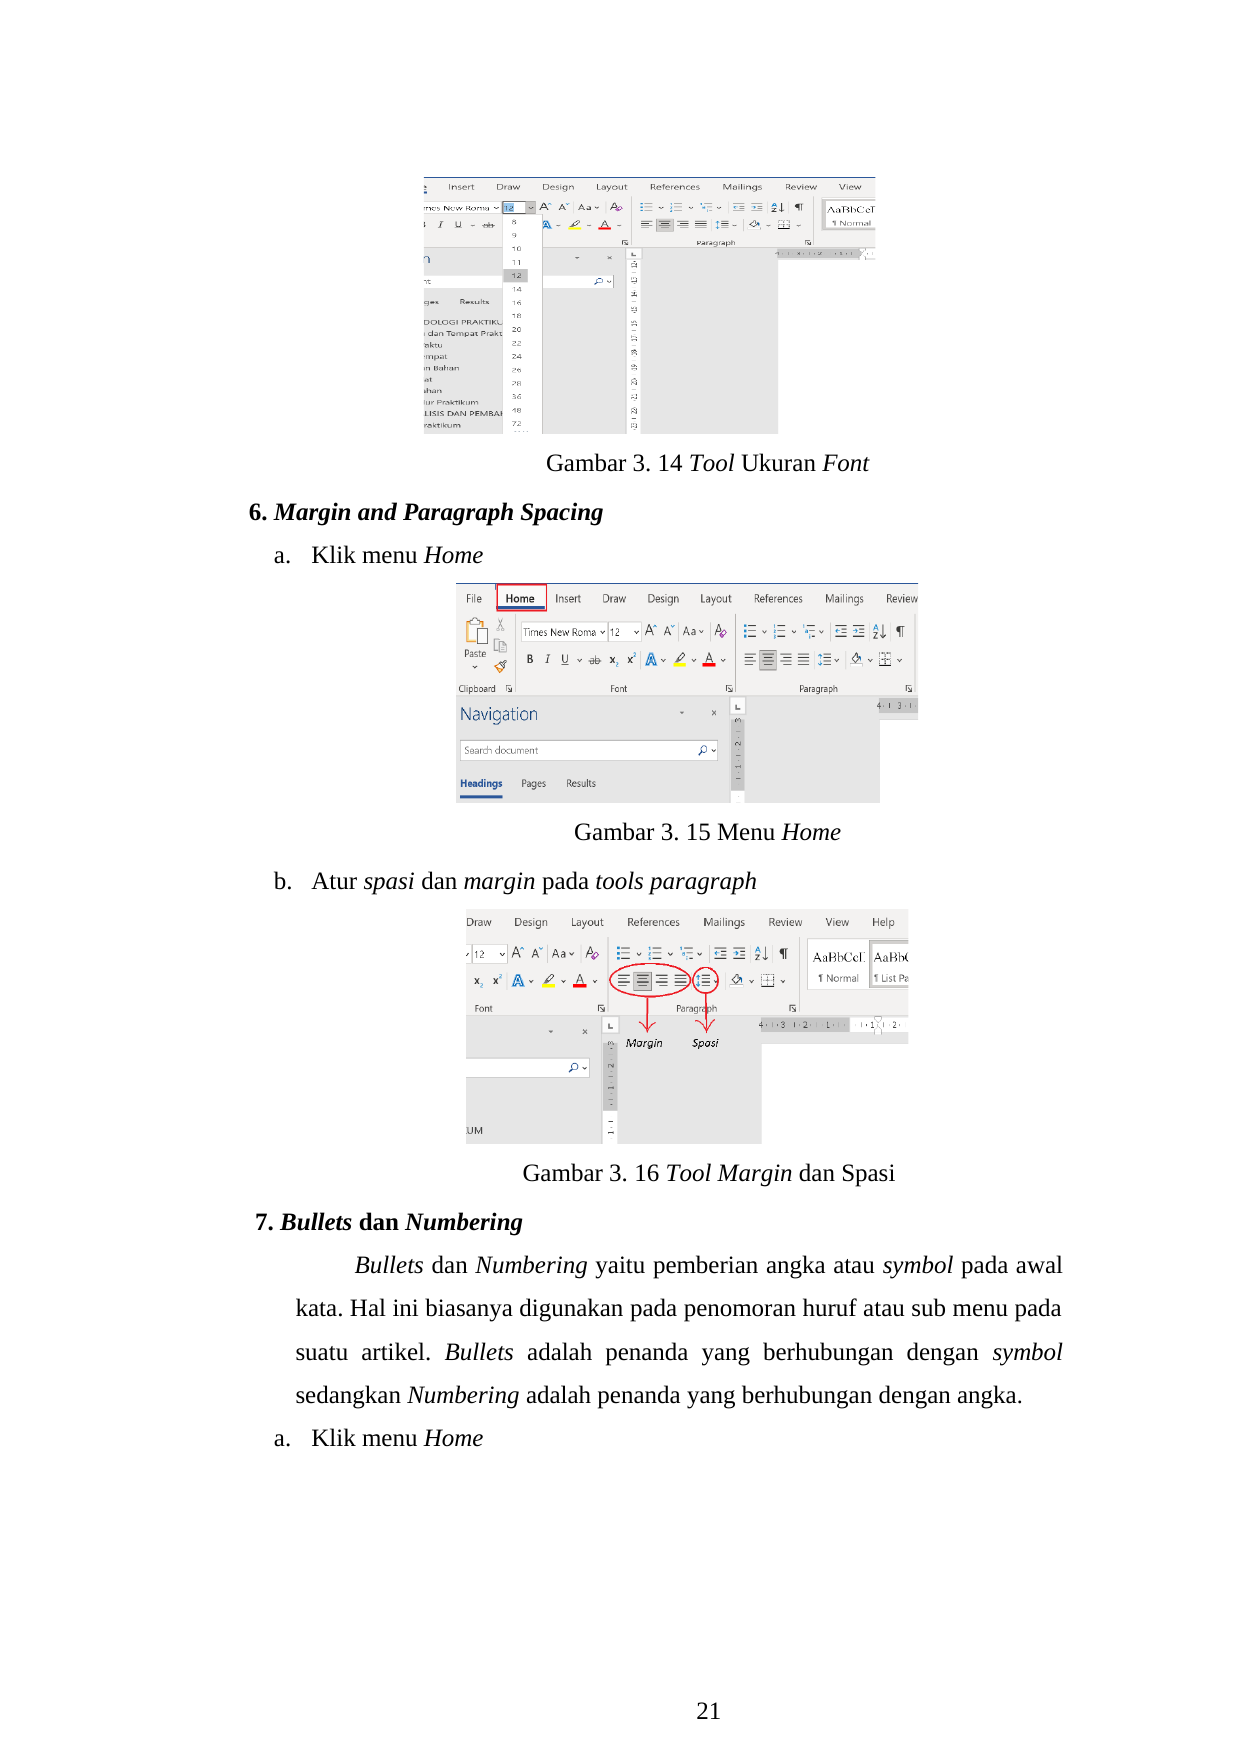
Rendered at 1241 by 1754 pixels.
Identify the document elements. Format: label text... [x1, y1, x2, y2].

text Gambar 3. 14 Tool Ukuran Font [295, 448, 1063, 476]
list Klik menu Home [274, 1423, 1063, 1452]
list Klik menu Home [274, 540, 1063, 569]
picture [456, 583, 919, 803]
list Atur spasi dan margin pada tools paragraph [274, 866, 1063, 895]
picture [466, 909, 909, 1144]
text Bullets dan Numbering yaitu pemberian angka atau symbol pada awal kata. Hal ini biasanya digunakan pada penomoran huruf atau sub menu pada suatu artikel. Bullets adalah penanda yang berhubungan dengan symbol sedangkan Numbering adalah penanda yang berhubungan dengan angka. [295, 1250, 1063, 1408]
text Gambar 3. 16 Tool Margin dan Spasi [295, 1158, 1063, 1186]
text 6. Margin and Paragraph Spacing [236, 497, 1063, 526]
picture [423, 177, 876, 434]
text 7. Bullets dan Numbering [236, 1207, 1063, 1236]
text Gambar 3. 15 Menu Home [295, 817, 1063, 845]
